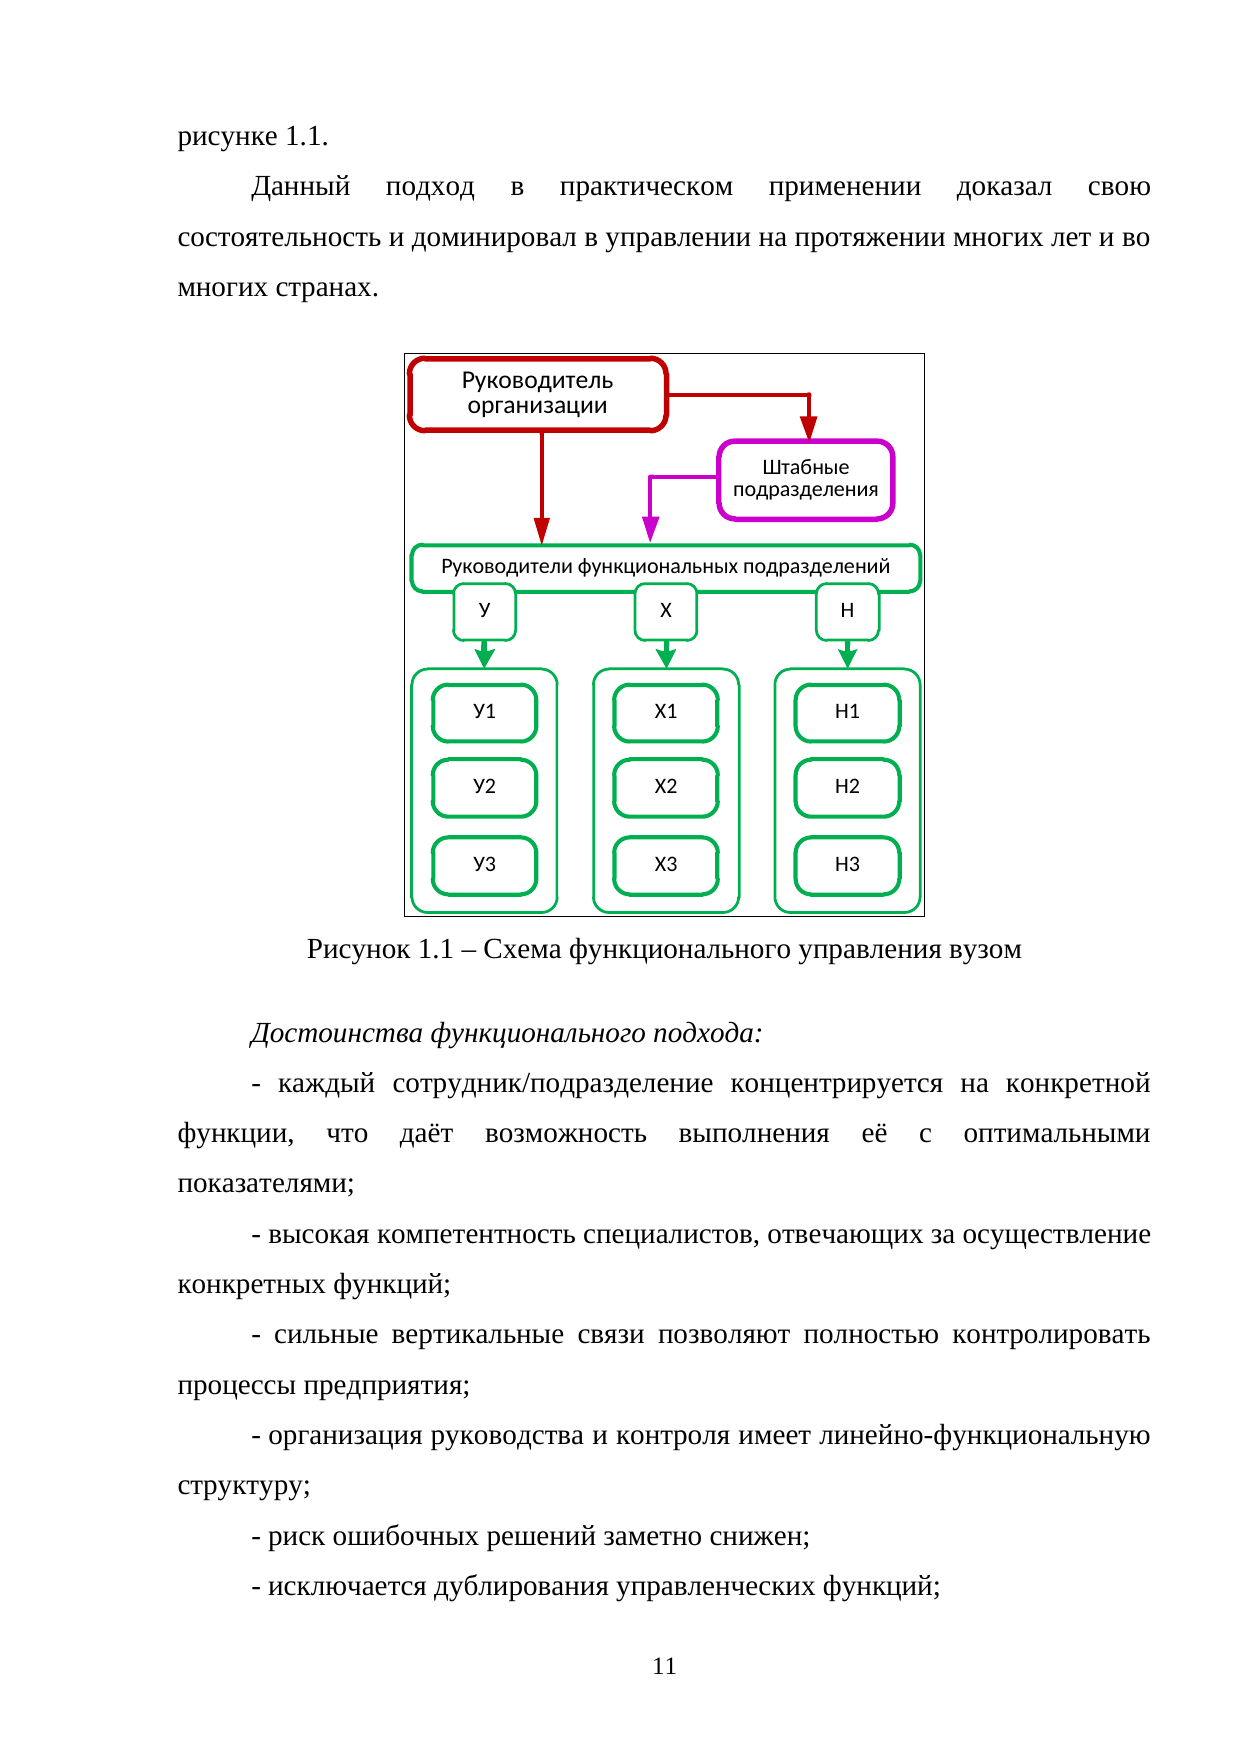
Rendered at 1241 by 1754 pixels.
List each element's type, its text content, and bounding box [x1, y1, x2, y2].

text Рисунок 1.1 – Схема функционального управления вузом [177, 931, 1152, 964]
text - высокая компетентность специалистов, отвечающих за осуществление конкретных функций; [177, 1216, 1152, 1300]
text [177, 118, 1152, 152]
text Данный подход в практическом применении доказал свою состоятельность и доминировал в управлении на протяжении многих лет и во многих странах. [177, 168, 1152, 303]
text Достоинства функционального подхода: [177, 1015, 1152, 1048]
text - каждый сотрудник/подразделение концентрируется на конкретной функции, что даёт возможность выполнения её с оптимальными показателями; [177, 1065, 1152, 1199]
text - организация руководства и контроля имеет линейно-функциональную структуру; [177, 1417, 1152, 1501]
text - исключается дублирования управленческих функций; [177, 1568, 1152, 1602]
text - сильные вертикальные связи позволяют полностью контролировать процессы предприятия; [177, 1317, 1152, 1400]
text - риск ошибочных решений заметно снижен; [177, 1518, 1152, 1551]
